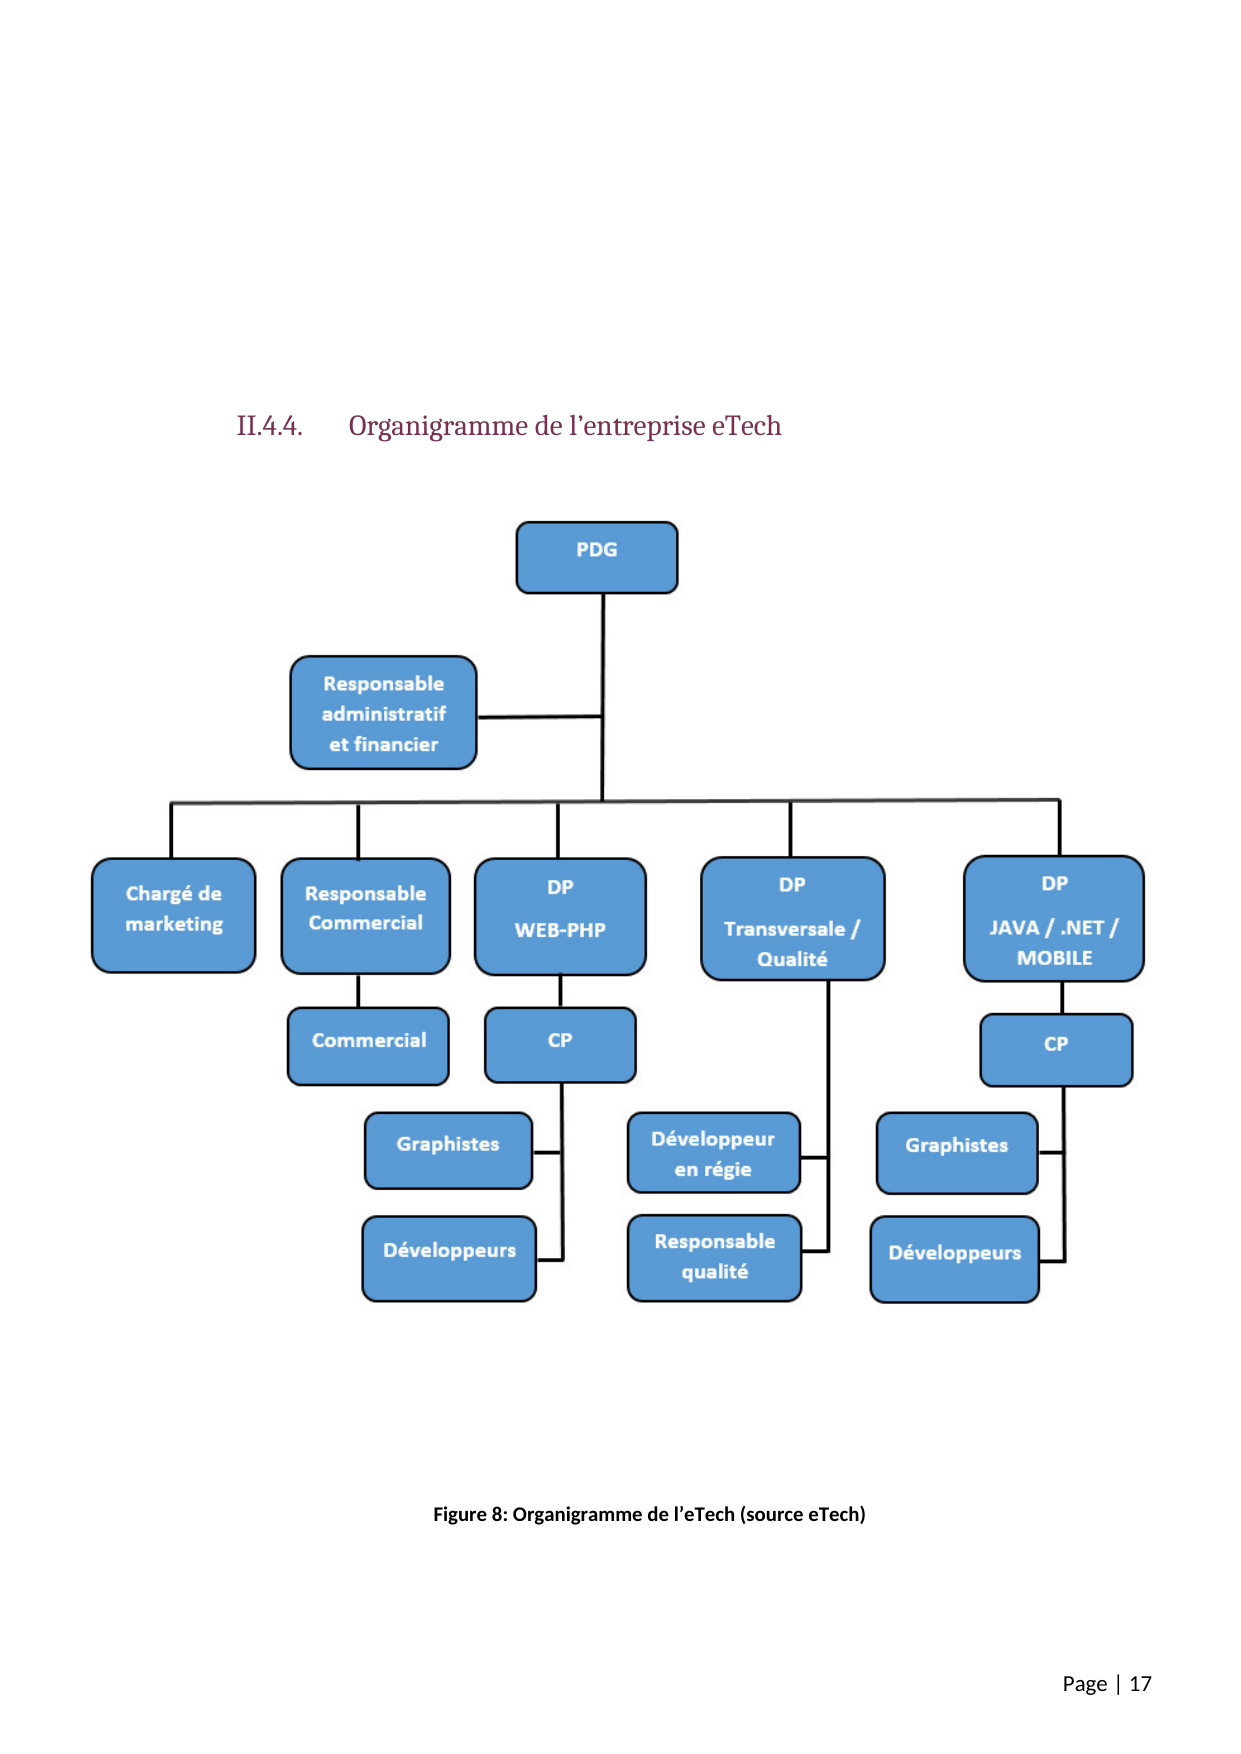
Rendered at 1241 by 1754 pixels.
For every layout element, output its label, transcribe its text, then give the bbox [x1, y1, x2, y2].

subtitle Organigramme de l’entreprise eTech [236, 409, 1152, 442]
picture [86, 511, 1148, 1311]
